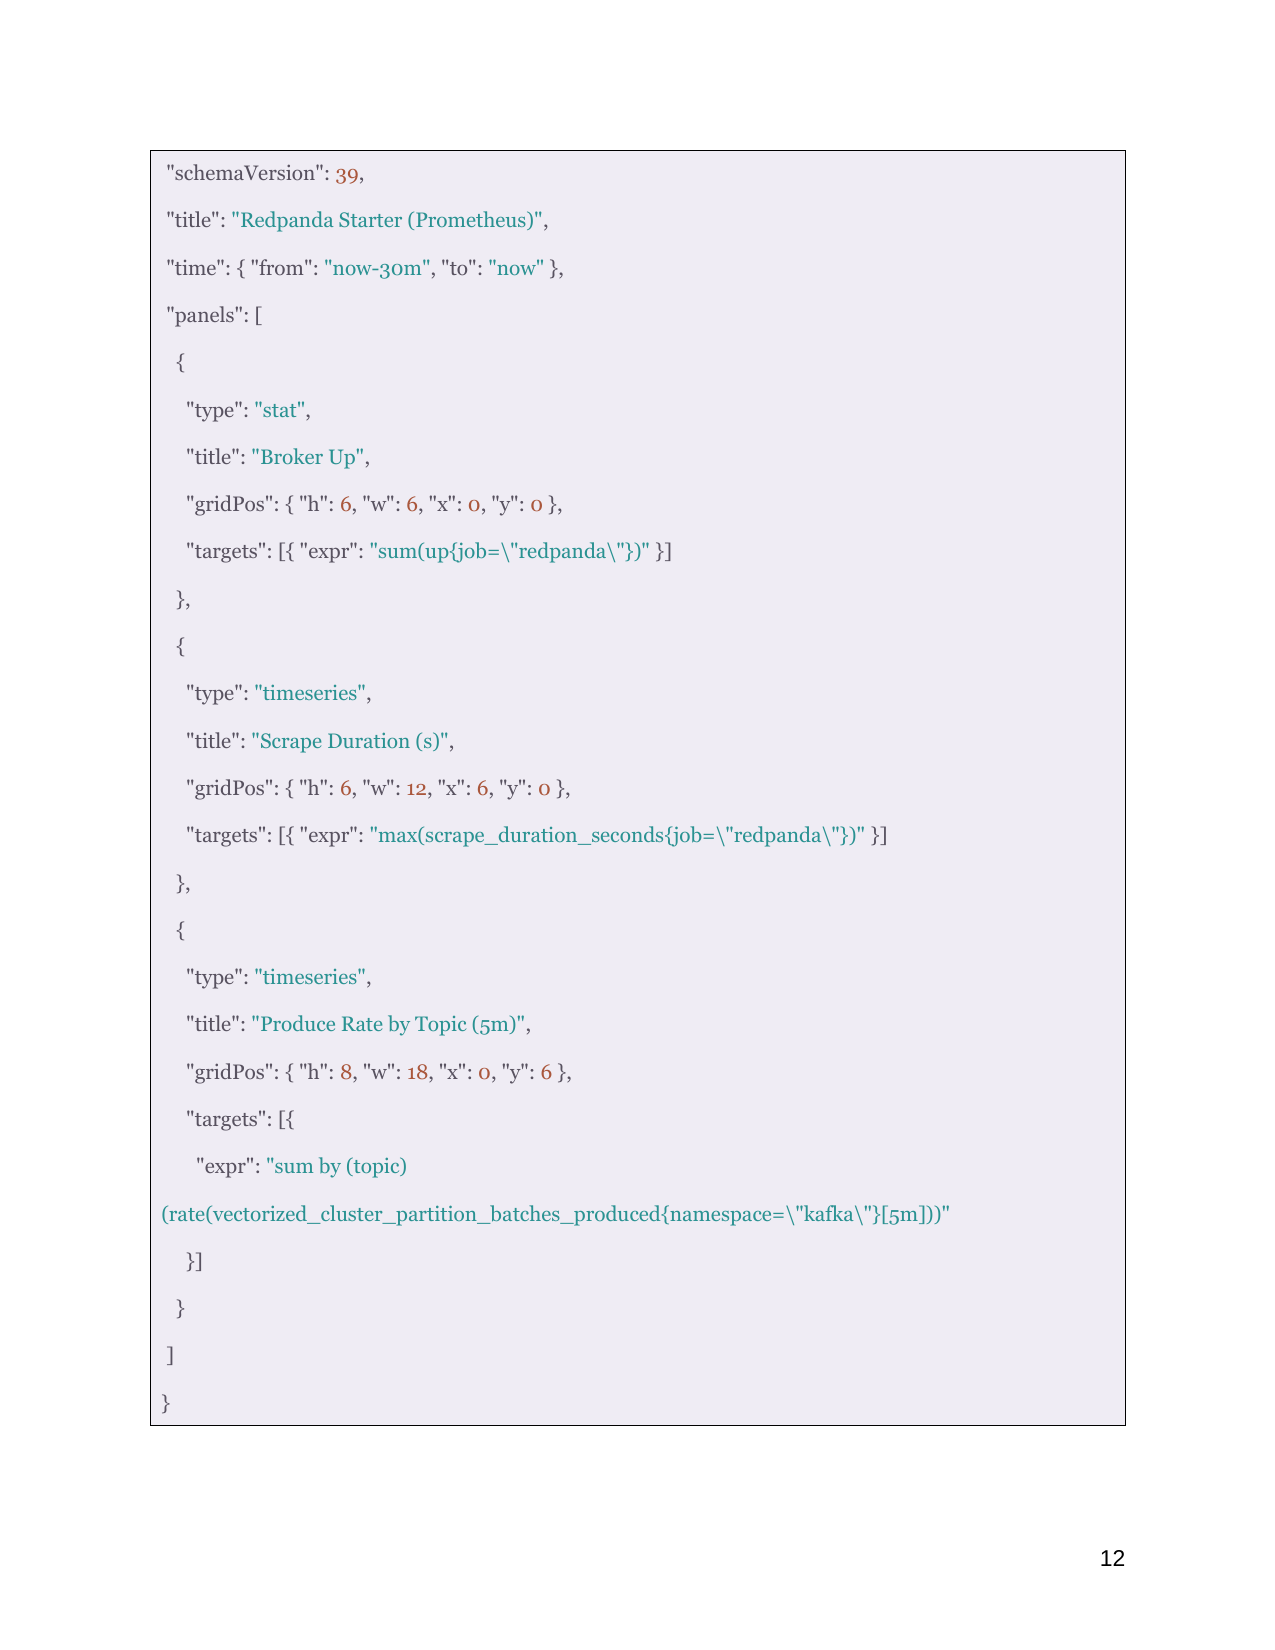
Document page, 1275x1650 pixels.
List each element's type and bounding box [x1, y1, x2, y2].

table_header [151, 151, 1125, 1425]
